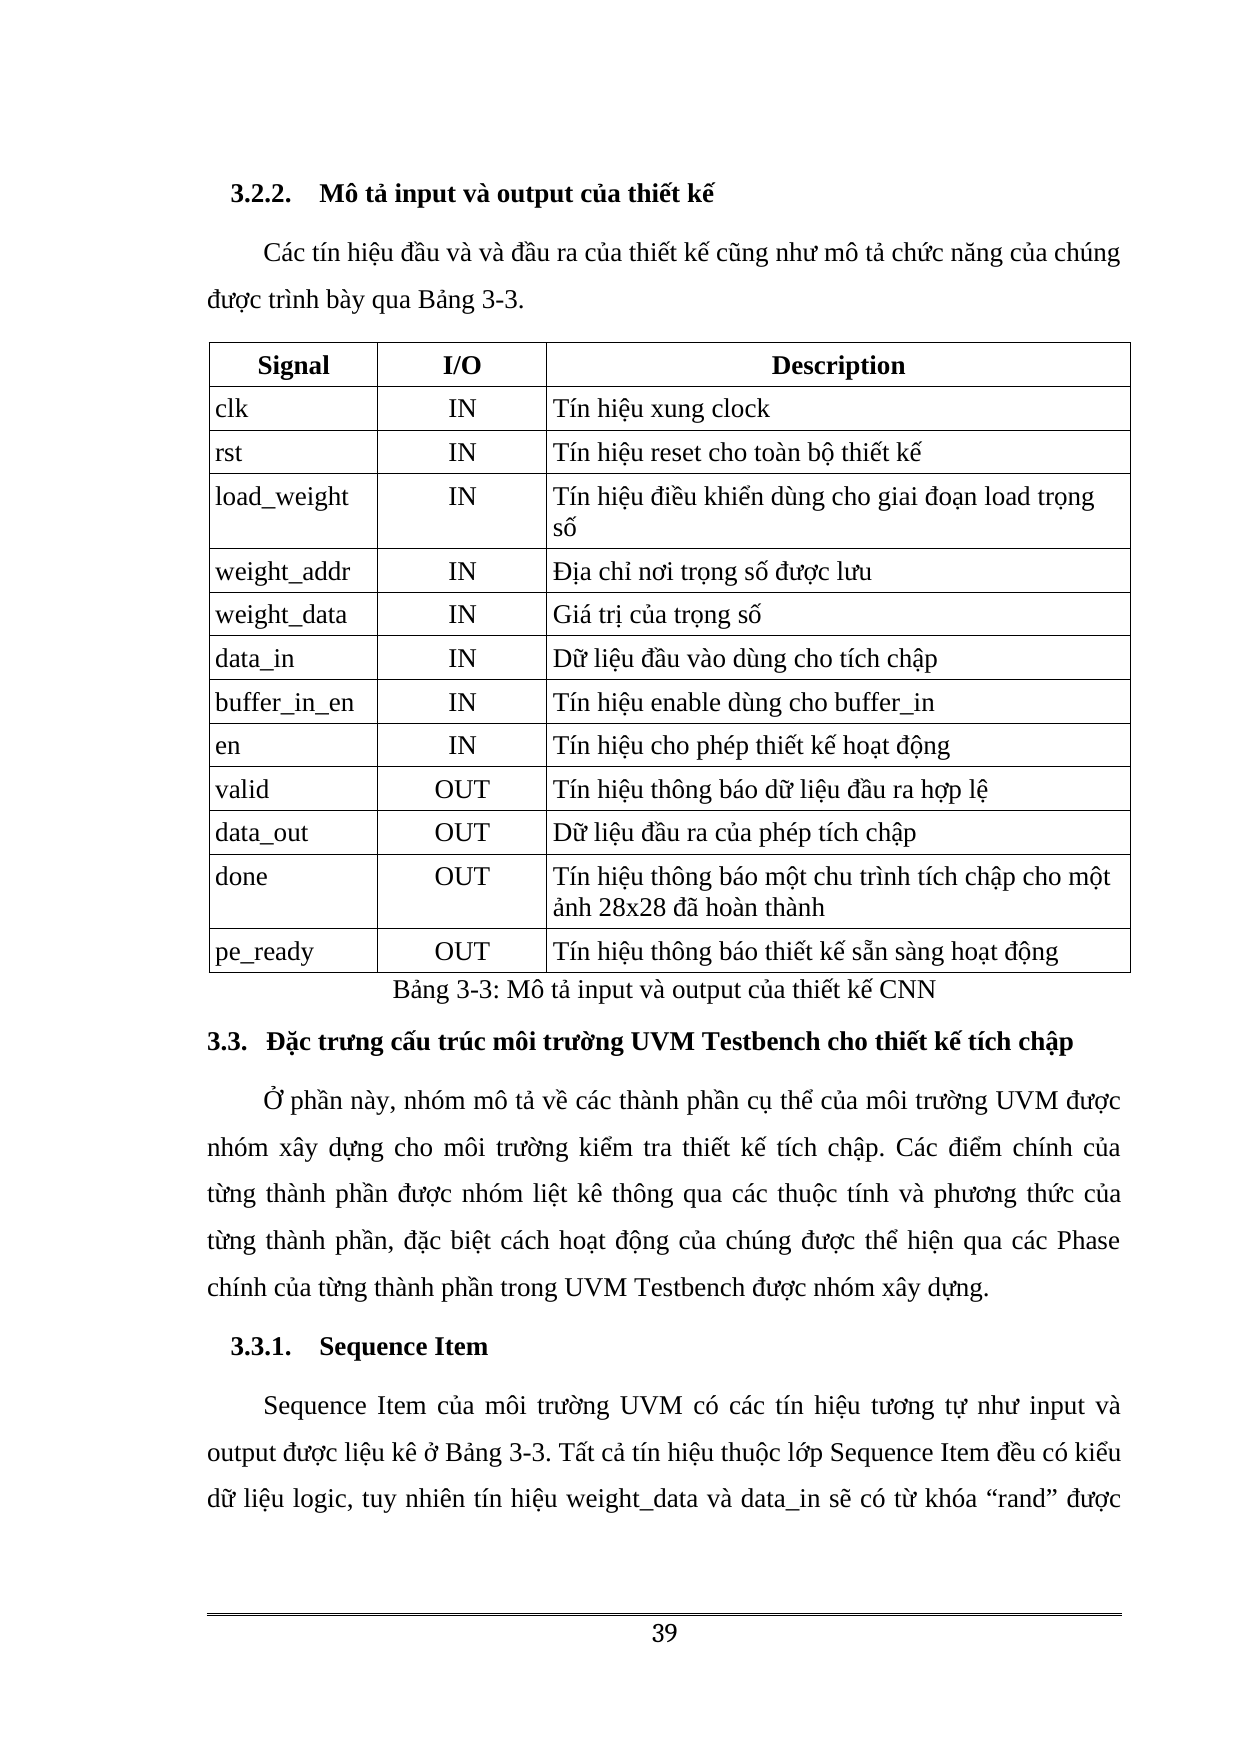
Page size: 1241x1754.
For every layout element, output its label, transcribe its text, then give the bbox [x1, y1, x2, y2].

table_cell weight_addr [210, 549, 377, 592]
table_cell Tín hiệu enable dùng cho buffer_in [547, 680, 1130, 722]
table_cell clk [210, 387, 377, 429]
table_cell Tín hiệu điều khiển dùng cho giai đoạn load trọng số [547, 474, 1130, 548]
table_cell IN [378, 431, 546, 473]
table_cell IN [378, 387, 546, 429]
table_cell Dữ liệu đầu vào dùng cho tích chập [547, 636, 1130, 679]
table_cell IN [378, 724, 546, 766]
table_cell OUT [378, 767, 546, 810]
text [207, 1389, 1122, 1513]
table_cell done [210, 855, 377, 928]
table_cell valid [210, 767, 377, 810]
table_cell Địa chỉ nơi trọng số được lưu [547, 549, 1130, 592]
table_cell OUT [378, 811, 546, 853]
table_cell Giá trị của trọng số [547, 593, 1130, 635]
subtitle Mô tả input và output của thiết kế [230, 177, 1122, 208]
table_header I/O [378, 343, 546, 386]
table_cell load_weight [210, 474, 377, 548]
table_cell Tín hiệu thông báo dữ liệu đầu ra hợp lệ [547, 767, 1130, 810]
table_cell OUT [378, 855, 546, 928]
table_cell IN [378, 474, 546, 548]
table_cell IN [378, 636, 546, 679]
table_cell IN [378, 680, 546, 722]
text Ở phần này, nhóm mô tả về các thành phần cụ thể của môi trường UVM được nhóm xây dựng cho môi trường kiểm tra thiết kế tích chập. Các điểm chính của từng thành phần được nhóm liệt kê thông qua các thuộc tính và phương thức của từng thành phần, đặc biệt cách hoạt động của chúng được thể hiện qua các Phase chính của từng thành phần trong UVM Testbench được nhóm xây dựng. [207, 1084, 1122, 1302]
table_cell Tín hiệu xung clock [547, 387, 1130, 429]
subtitle Sequence Item [230, 1330, 1122, 1361]
subtitle Đặc trưng cấu trúc môi trường UVM Testbench cho thiết kế tích chập [207, 1025, 1122, 1056]
table_header Signal [210, 343, 377, 386]
table_cell Dữ liệu đầu ra của phép tích chập [547, 811, 1130, 853]
table_cell Tín hiệu thông báo một chu trình tích chập cho một ảnh 28x28 đã hoàn thành [547, 855, 1130, 928]
table_cell en [210, 724, 377, 766]
table_cell Tín hiệu thông báo thiết kế sẵn sàng hoạt động [547, 929, 1130, 972]
table_cell weight_data [210, 593, 377, 635]
table_cell data_out [210, 811, 377, 853]
table_cell data_in [210, 636, 377, 679]
table_cell rst [210, 431, 377, 473]
table_header Description [547, 343, 1130, 386]
table_cell Tín hiệu cho phép thiết kế hoạt động [547, 724, 1130, 766]
table_cell buffer_in_en [210, 680, 377, 722]
table_cell OUT [378, 929, 546, 972]
table_cell IN [378, 593, 546, 635]
table_cell IN [378, 549, 546, 592]
table_cell pe_ready [210, 929, 377, 972]
table_cell Tín hiệu reset cho toàn bộ thiết kế [547, 431, 1130, 473]
